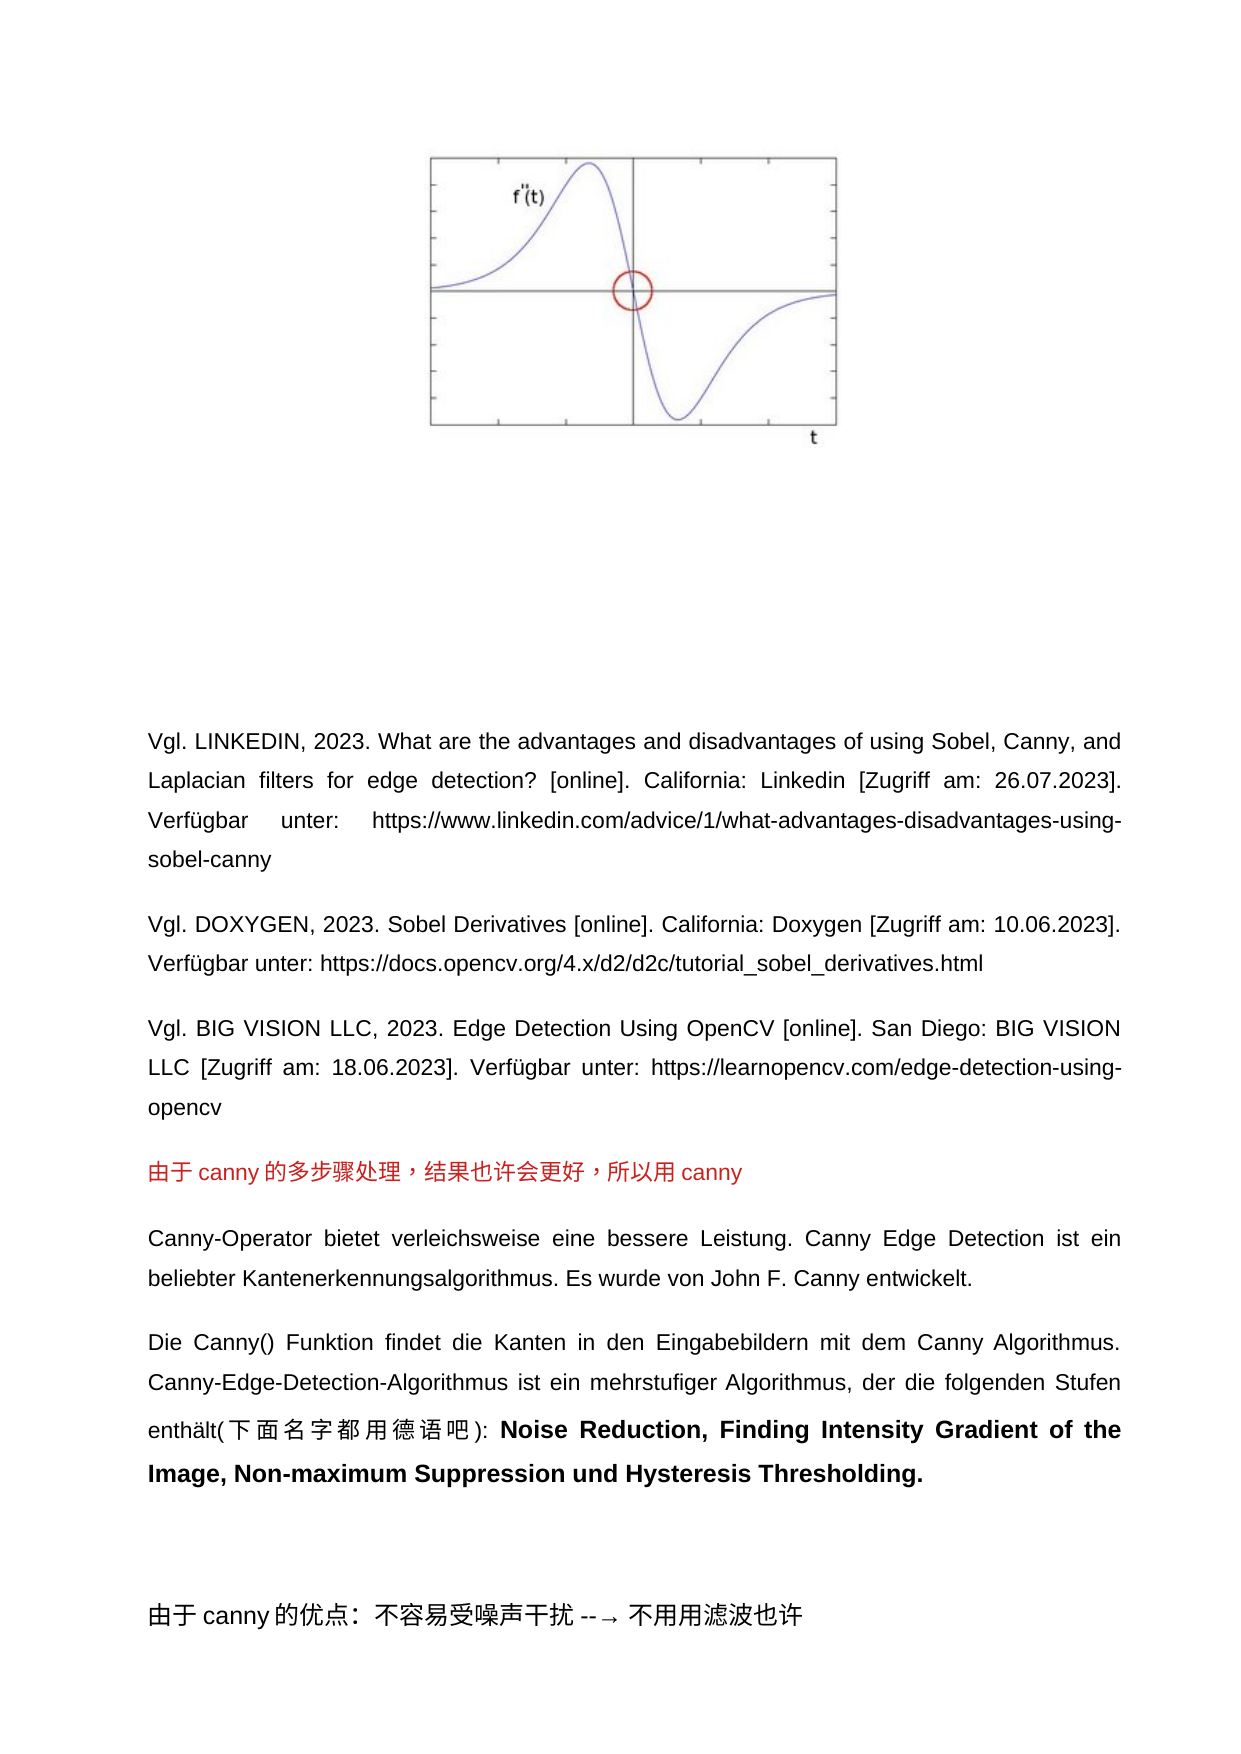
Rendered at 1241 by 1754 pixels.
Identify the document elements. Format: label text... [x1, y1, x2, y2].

text Die Canny() Funktion findet die Kanten in den Eingabebildern mit dem Canny Algorithmus. Canny-Edge-Detection-Algorithmus ist ein mehrstufiger Algorithmus, der die folgenden Stufen enthält(下面名字都用德语吧): Noise Reduction, Finding Intensity Gradient of the Image, Non-maximum Suppression und Hysteresis Thresholding. [148, 1329, 1122, 1488]
text Vgl. BIG VISION LLC, 2023. Edge Detection Using OpenCV [online]. San Diego: BIG VISION LLC [Zugriff am: 18.06.2023]. Verfügbar unter: https://learnopencv.com/edge-detection-using-opencv [148, 1015, 1122, 1120]
text Vgl. linkedin, 2023. What are the advantages and disadvantages of using Sobel, Canny, and Laplacian filters for edge detection? [online]. California: Linkedin [Zugriff am: 26.07.2023]. Verfügbar unter: https://www.linkedin.com/advice/1/what-advantages-disadvantages-using-sobel-canny [148, 728, 1122, 873]
picture [397, 147, 873, 448]
text Canny-Operator bietet verleichsweise eine bessere Leistung. Canny Edge Detection ist ein beliebter Kantenerkennungsalgorithmus. Es wurde von John F. Canny entwickelt. [148, 1225, 1122, 1291]
text 由于canny的优点：不容易受噪声干扰 --→ 不用用滤波也许 [148, 1596, 1122, 1632]
text Vgl. doxygen, 2023. Sobel Derivatives [online]. California: Doxygen [Zugriff am: 10.06.2023]. Verfügbar unter: https://docs.opencv.org/4.x/d2/d2c/tutorial_sobel_derivatives.html [148, 911, 1122, 977]
text 由于canny的多步骤处理，结果也许会更好，所以用canny [148, 1158, 1122, 1186]
